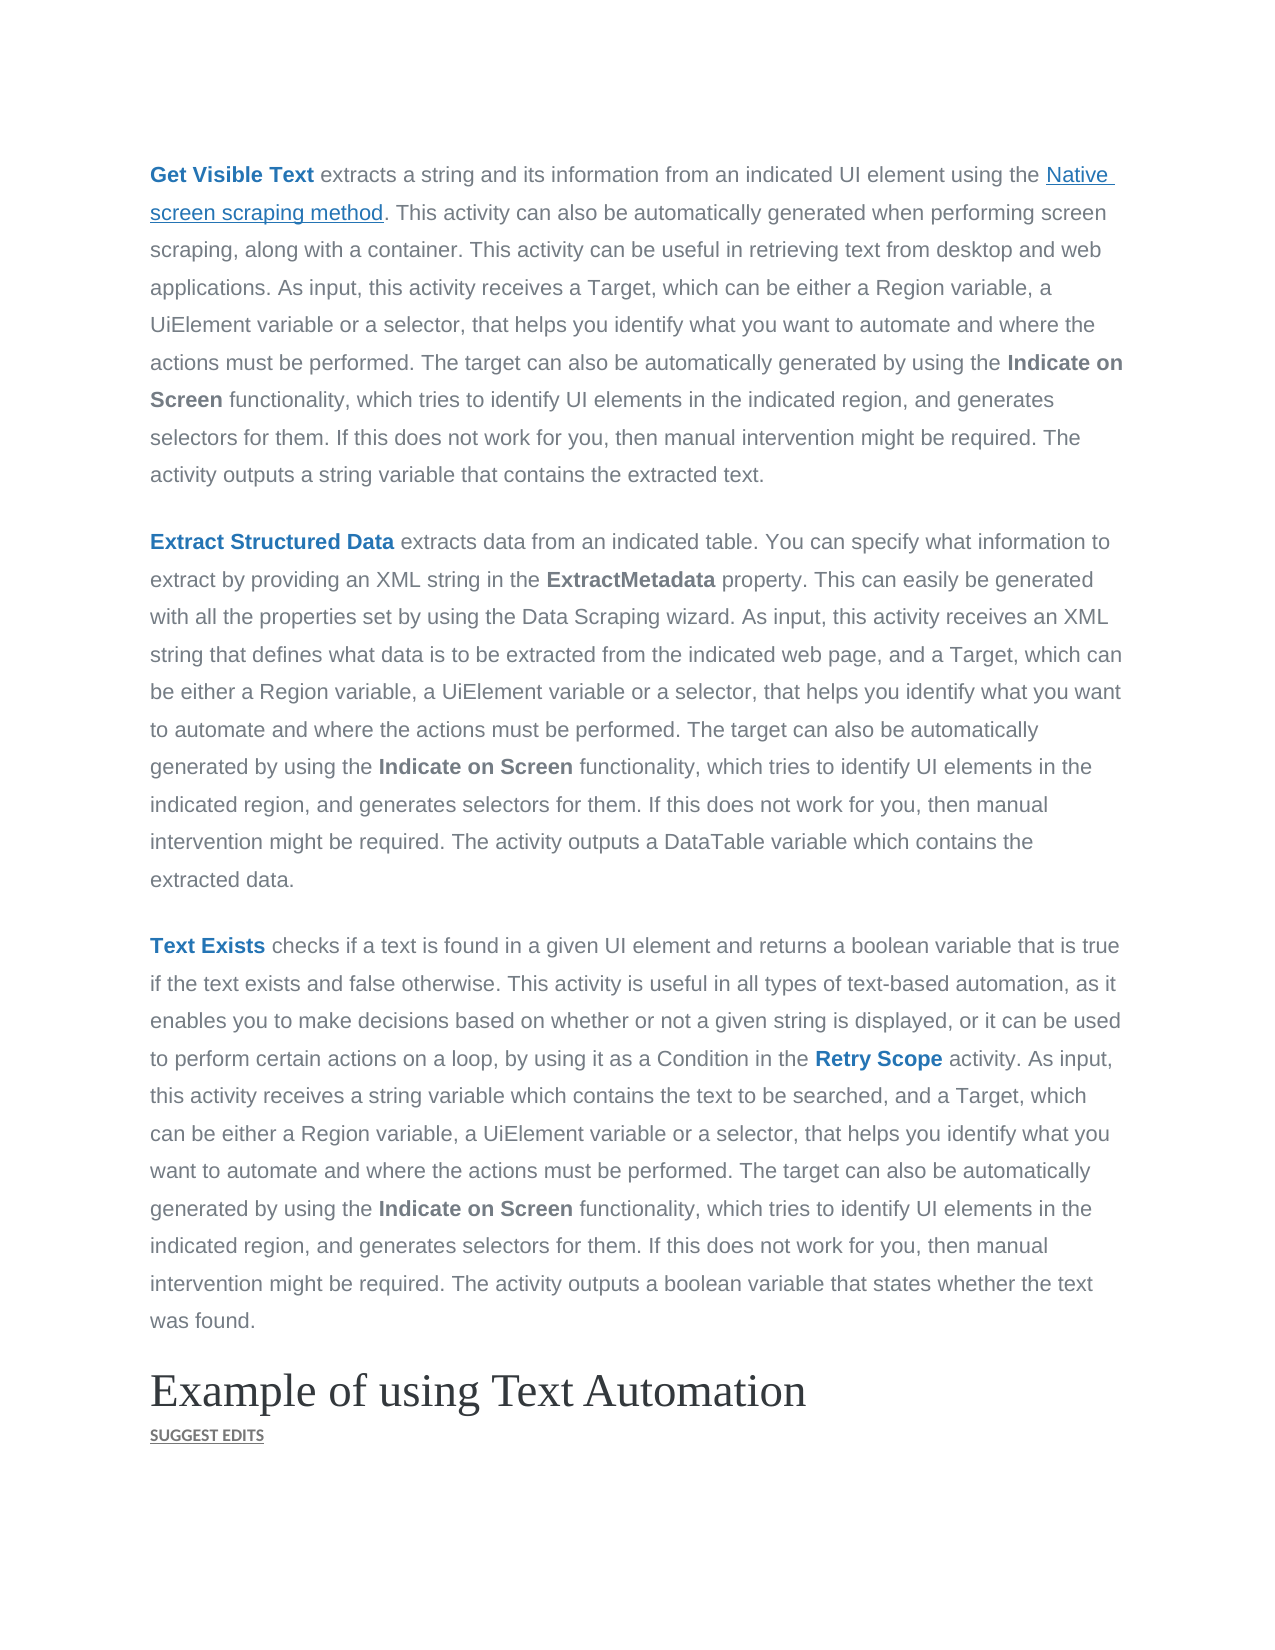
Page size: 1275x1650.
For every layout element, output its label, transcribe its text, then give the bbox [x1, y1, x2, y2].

text Get Visible Text extracts a string and its information from an indicated UI element using the Native screen scraping method. This activity can also be automatically generated when performing screen scraping, along with a container. This activity can be useful in retrieving text from desktop and web applications. As input, this activity receives a Target, which can be either a Region variable, a UiElement variable or a selector, that helps you identify what you want to automate and where the actions must be performed. The target can also be automatically generated by using the Indicate on Screen functionality, which tries to identify UI elements in the indicated region, and generates selectors for them. If this does not work for you, then manual intervention might be required. The activity outputs a string variable that contains the extracted text. [150, 150, 1125, 487]
text Extract Structured Data extracts data from an indicated table. You can specify what information to extract by providing an XML string in the ExtractMetadata property. This can easily be generated with all the properties set by using the Data Scraping wizard. As input, this activity receives an XML string that defines what data is to be extracted from the indicated web page, and a Target, which can be either a Region variable, a UiElement variable or a selector, that helps you identify what you want to automate and where the actions must be performed. The target can also be automatically generated by using the Indicate on Screen functionality, which tries to identify UI elements in the indicated region, and generates selectors for them. If this does not work for you, then manual intervention might be required. The activity outputs a DataTable variable which contains the extracted data. [150, 517, 1125, 892]
text SUGGEST EDITS [150, 1424, 1125, 1446]
text Text Exists checks if a text is found in a given UI element and returns a boolean variable that is true if the text exists and false otherwise. This activity is useful in all types of text-based automation, as it enables you to make decisions based on whether or not a given string is displayed, or it can be used to perform certain actions on a loop, by using it as a Condition in the Retry Scope activity. As input, this activity receives a string variable which contains the text to be searched, and a Target, which can be either a Region variable, a UiElement variable or a selector, that helps you identify what you want to automate and where the actions must be performed. The target can also be automatically generated by using the Indicate on Screen functionality, which tries to identify UI elements in the indicated region, and generates selectors for them. If this does not work for you, then manual intervention might be required. The activity outputs a boolean variable that states whether the text was found. [150, 921, 1125, 1333]
subtitle Example of using Text Automation [150, 1362, 1125, 1416]
